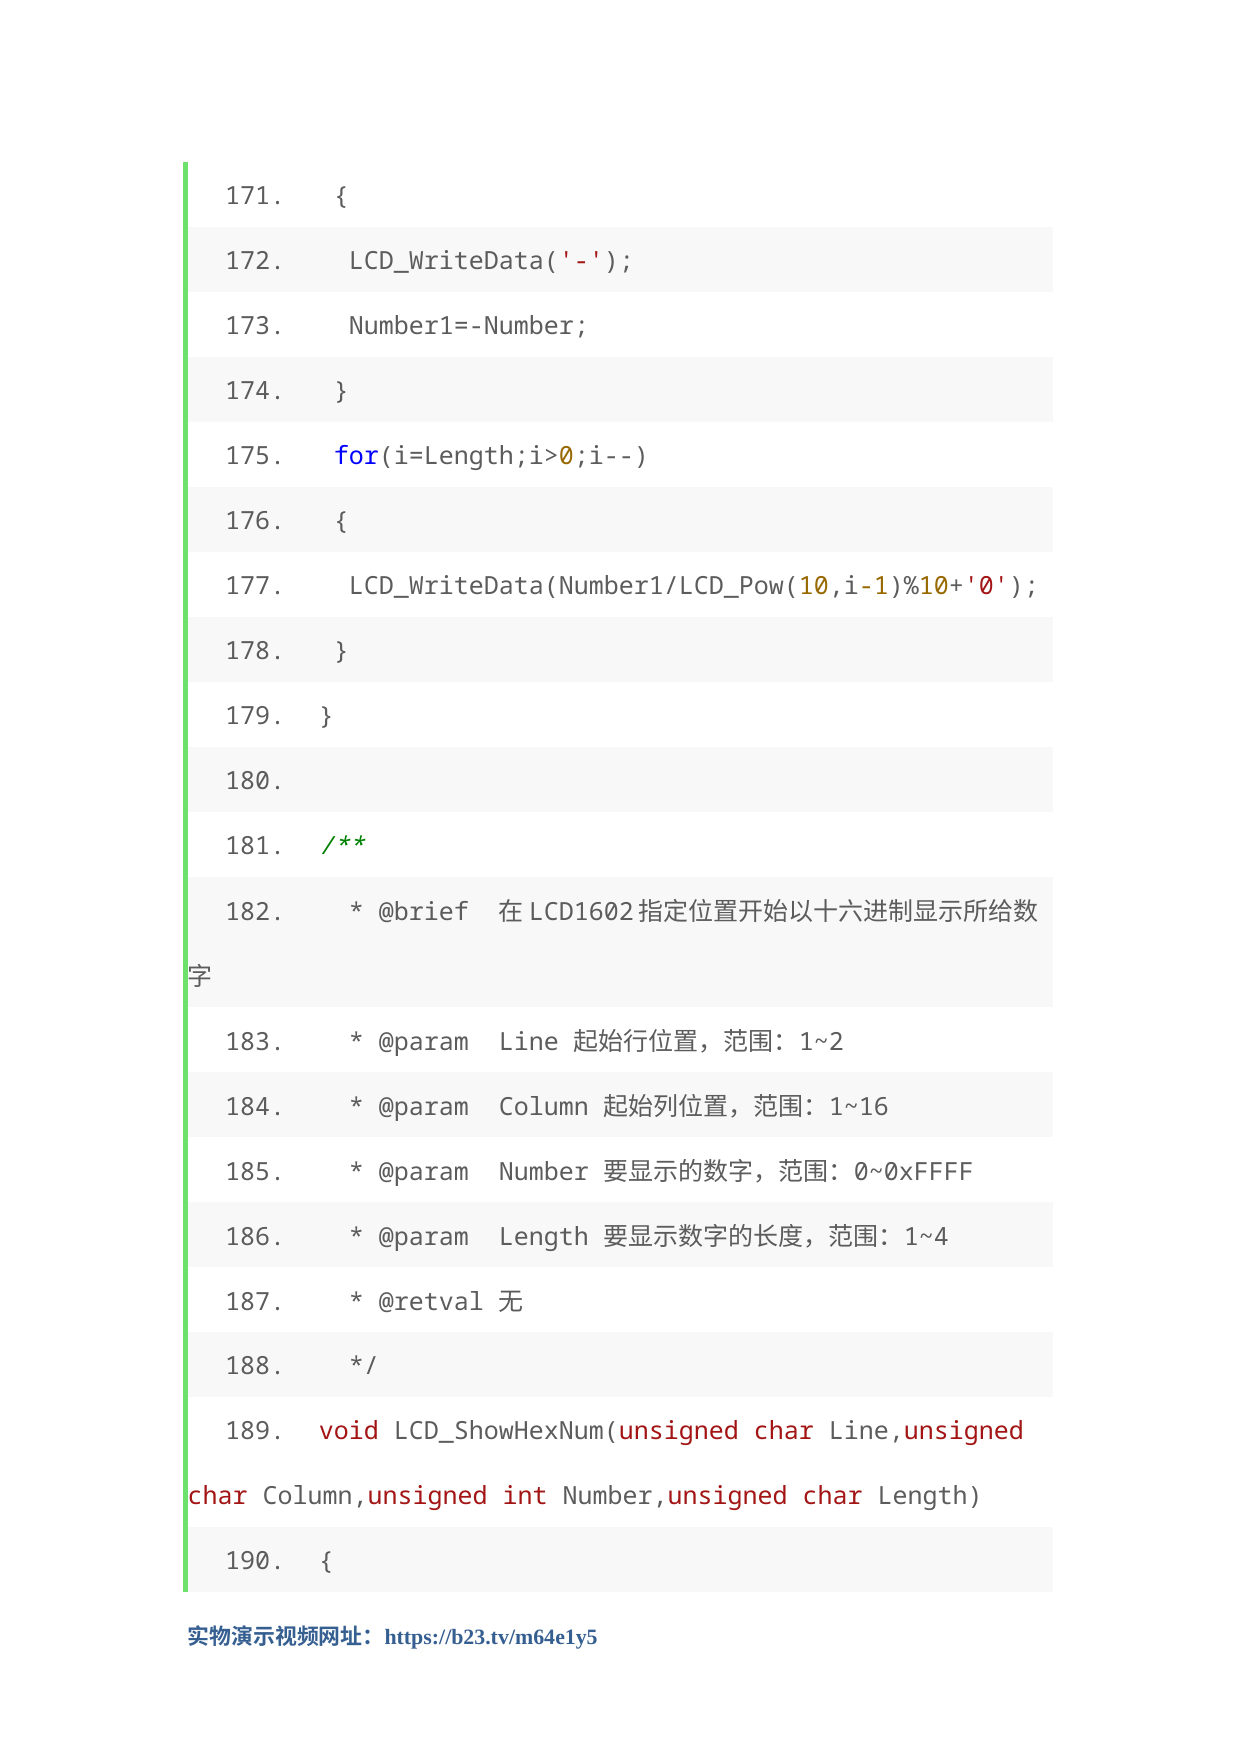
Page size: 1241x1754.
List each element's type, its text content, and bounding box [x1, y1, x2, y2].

list { [188, 1527, 1053, 1592]
list * @param Number 要显示的数字，范围：0~0xFFFF [188, 1137, 1053, 1202]
list LCD_WriteData(Number1/LCD_Pow(10,i-1)%10+'0'); [188, 552, 1053, 617]
list * @param Line 起始行位置，范围：1~2 [188, 1007, 1053, 1072]
list { [188, 487, 1053, 552]
list * @retval 无 [188, 1267, 1053, 1332]
list * @param Length 要显示数字的长度，范围：1~4 [188, 1202, 1053, 1267]
list Number1=-Number; [188, 292, 1053, 357]
list void LCD_ShowHexNum(unsigned char Line,unsigned char Column,unsigned int Number,unsigned char Length) [188, 1397, 1053, 1527]
list { [188, 162, 1053, 227]
list } [188, 617, 1053, 682]
list */ [188, 1332, 1053, 1397]
list LCD_WriteData('-'); [188, 227, 1053, 292]
list * @brief 在LCD1602指定位置开始以十六进制显示所给数字 [188, 877, 1053, 1007]
list } [188, 357, 1053, 422]
list for(i=Length;i>0;i--) [188, 422, 1053, 487]
list * @param Column 起始列位置，范围：1~16 [188, 1072, 1053, 1137]
list } [188, 682, 1053, 747]
list /** [188, 812, 1053, 877]
